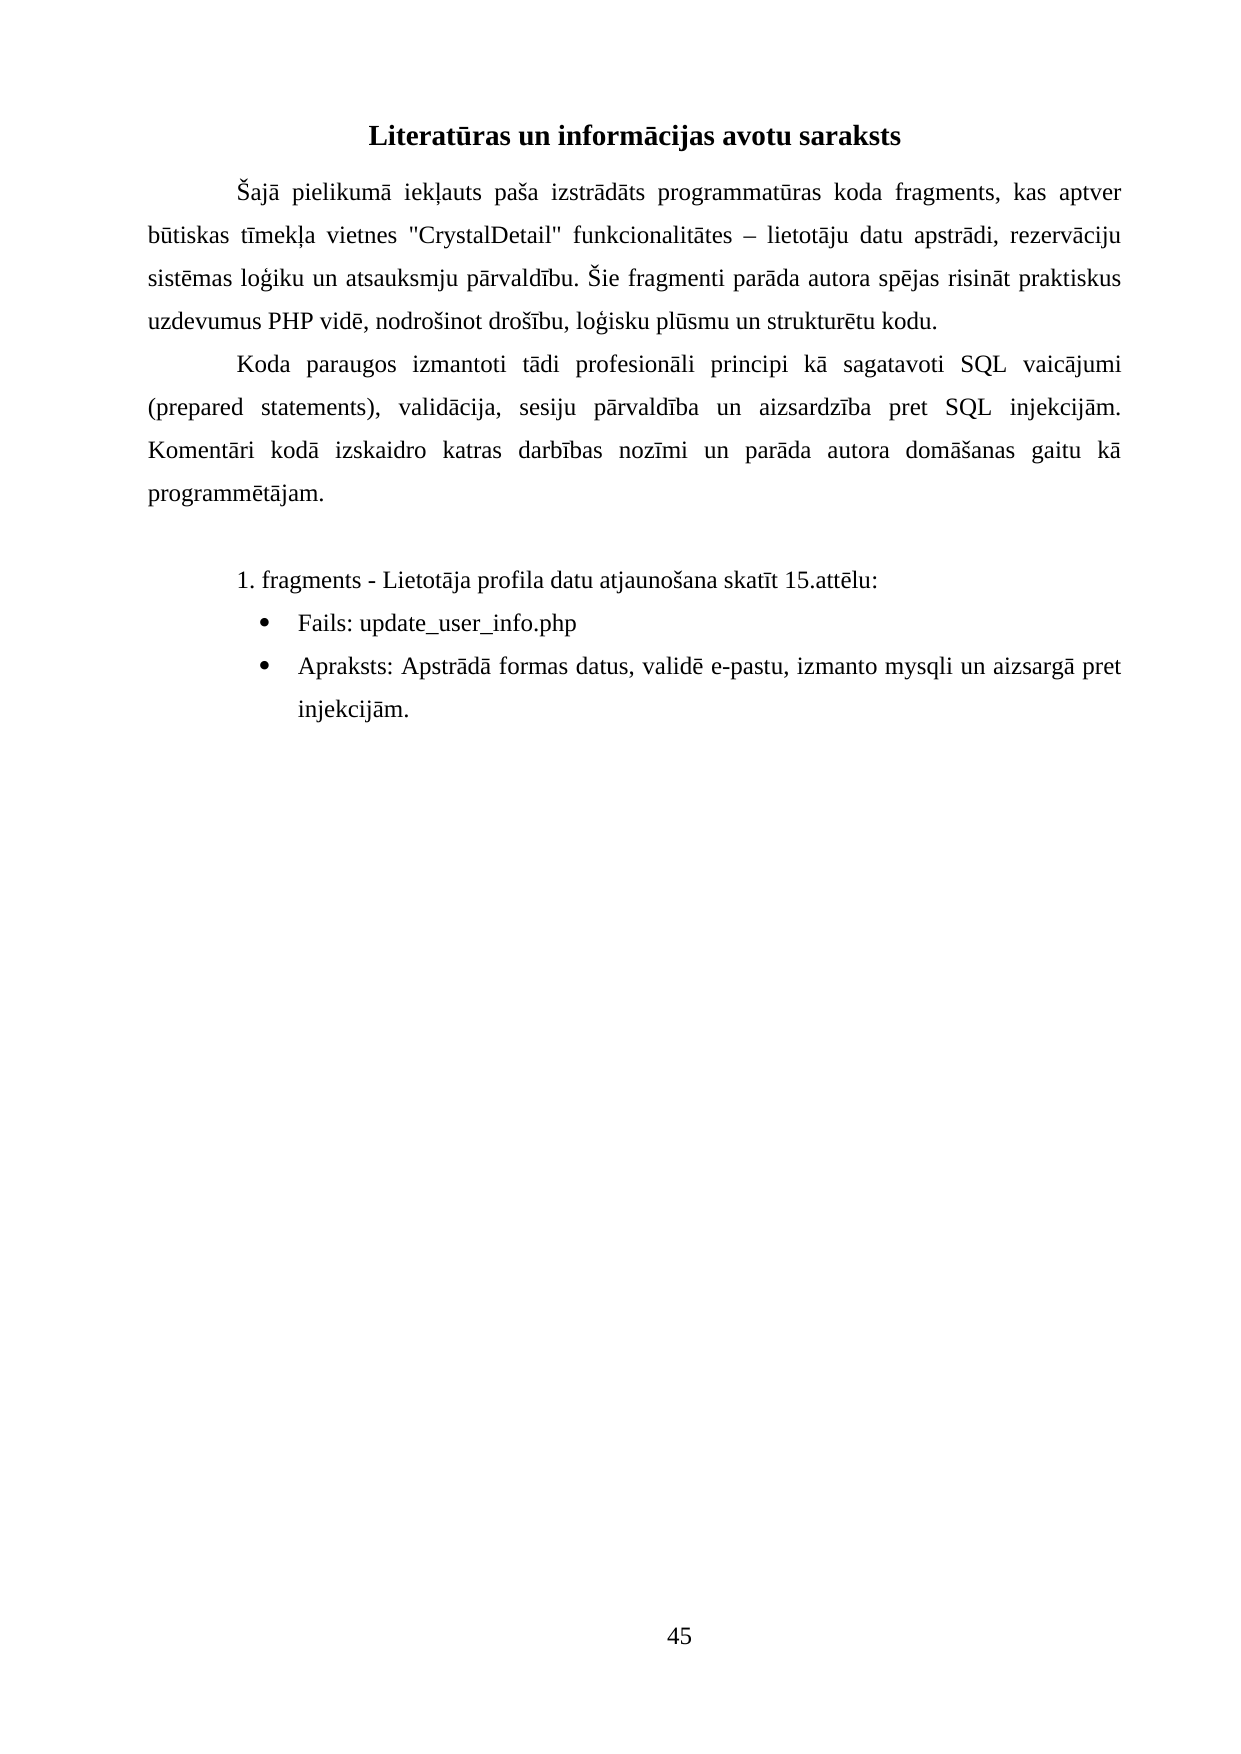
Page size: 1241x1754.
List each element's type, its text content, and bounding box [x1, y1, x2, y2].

list Apraksts: Apstrādā formas datus, validē e-pastu, izmanto mysqli un aizsargā pret injekcijām. [260, 651, 1122, 723]
text Šajā pielikumā iekļauts paša izstrādāts programmatūras koda fragments, kas aptver būtiskas tīmekļa vietnes "CrystalDetail" funkcionalitātes – lietotāju datu apstrādi, rezervāciju sistēmas loģiku un atsauksmju pārvaldību. Šie fragmenti parāda autora spējas risināt praktiskus uzdevumus PHP vidē, nodrošinot drošību, loģisku plūsmu un strukturētu kodu. [148, 177, 1122, 335]
text 1. fragments - Lietotāja profila datu atjaunošana skatīt 15.attēlu: [148, 565, 1122, 593]
text Koda paraugos izmantoti tādi profesionāli principi kā sagatavoti SQL vaicājumi (prepared statements), validācija, sesiju pārvaldība un aizsardzība pret SQL injekcijām. Komentāri kodā izskaidro katras darbības nozīmi un parāda autora domāšanas gaitu kā programmētājam. [148, 349, 1122, 507]
subtitle Literatūras un informācijas avotu saraksts [148, 118, 1122, 152]
list Fails: update_user_info.php [260, 608, 1122, 637]
